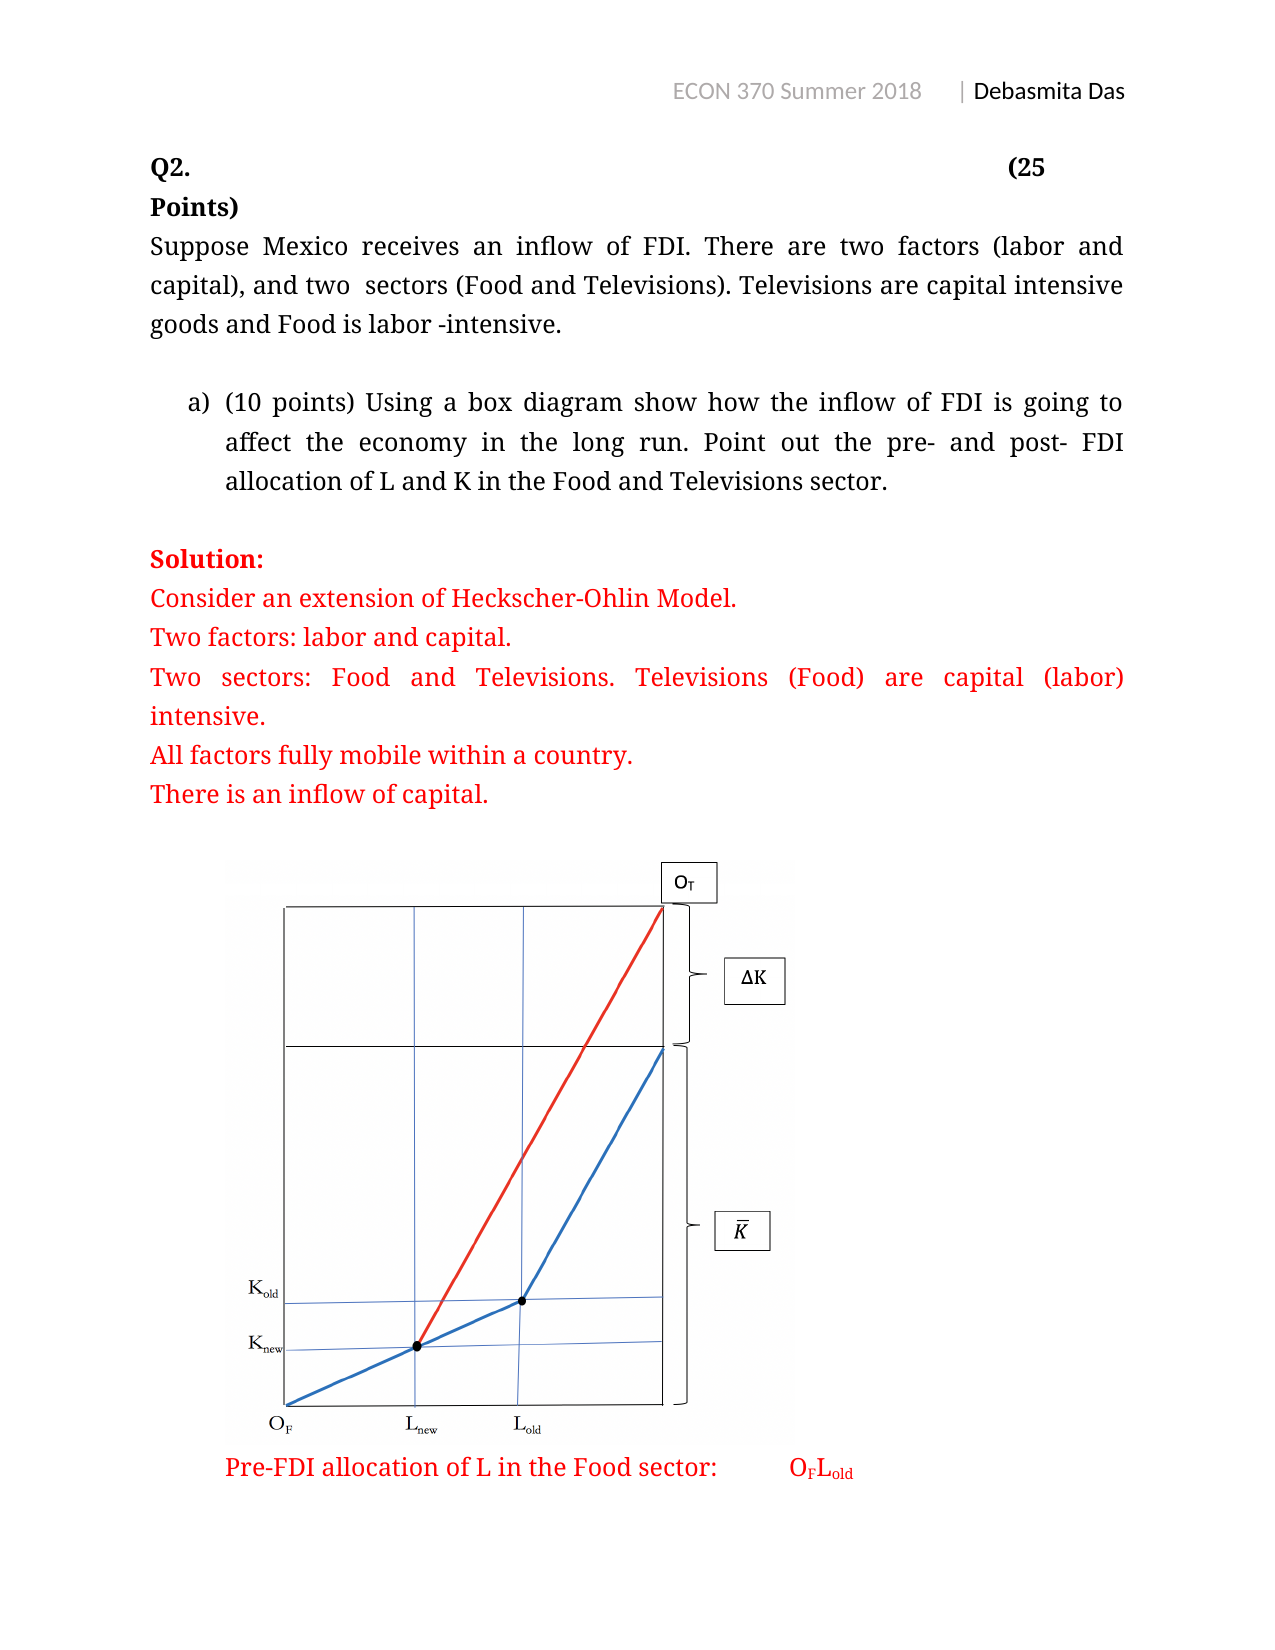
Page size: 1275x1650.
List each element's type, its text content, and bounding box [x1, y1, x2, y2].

text Two sectors: Food and Televisions. Televisions (Food) are capital (labor) intensive. [150, 659, 1125, 732]
text Solution: [150, 542, 1125, 576]
text Suppose Mexico receives an inflow of FDI. There are two factors (labor and capital), and two sectors (Food and Televisions). Televisions are capital intensive goods and Food is labor -intensive. [150, 228, 1125, 341]
text All factors fully mobile within a country. [150, 737, 1125, 772]
list (10 points) Using a box diagram show how the inflow of FDI is going to affect the economy in the long run. Point out the pre- and post- FDI allocation of L and K in the Food and Televisions sector. [187, 385, 1125, 497]
list Pre-FDI allocation of L in the Food sector: OFLold [225, 1449, 1125, 1483]
text Consider an extension of Heckscher-Ohlin Model. [150, 581, 1125, 615]
text There is an inflow of capital. [150, 777, 1125, 811]
text Two factors: labor and capital. [150, 620, 1125, 654]
picture [225, 860, 796, 1445]
text Q2. (25 Points) [150, 150, 1125, 223]
